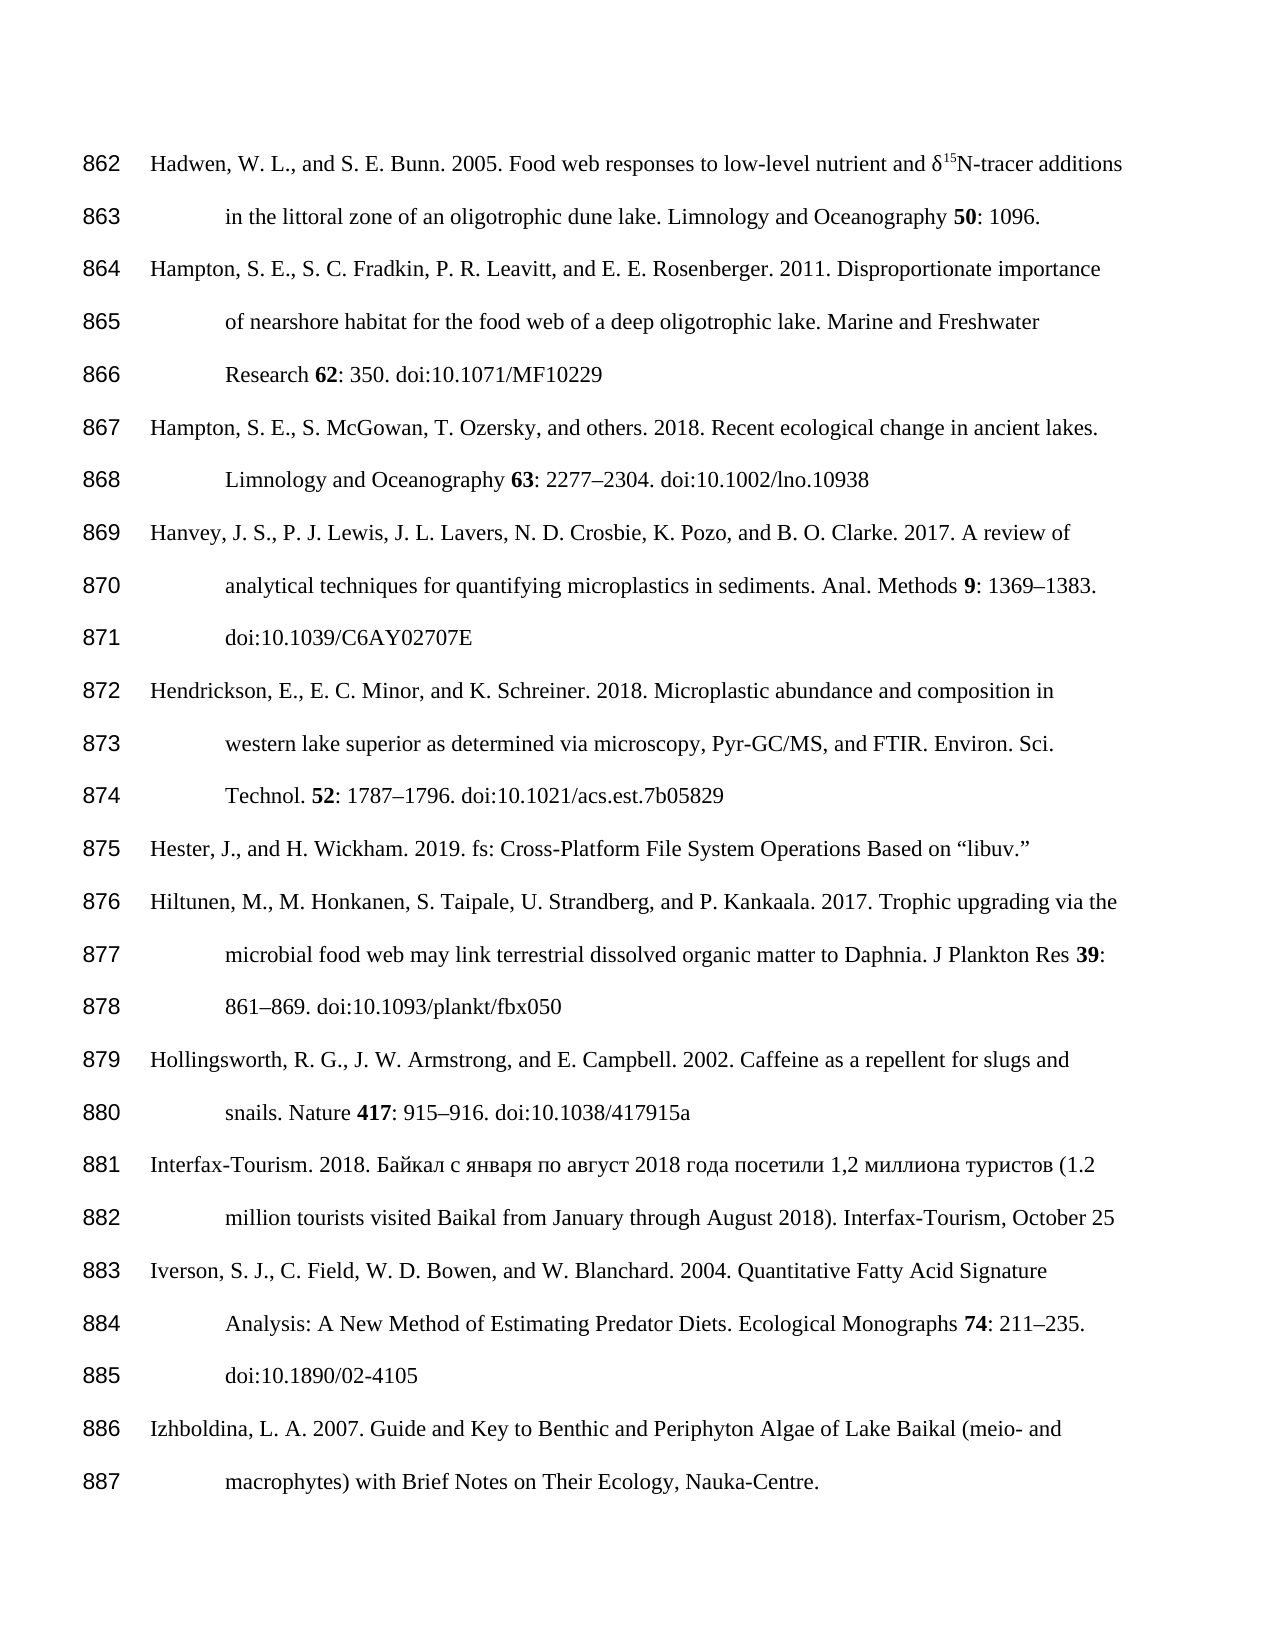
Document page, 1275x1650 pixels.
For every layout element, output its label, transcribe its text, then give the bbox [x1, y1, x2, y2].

text Iverson, S. J., C. Field, W. D. Bowen, and W. Blanchard. 2004. Quantitative Fatty Acid Signature Analysis: A New Method of Estimating Predator Diets. Ecological Monographs 74: 211–235. doi:10.1890/02-4105 [150, 1257, 1125, 1389]
text Hiltunen, M., M. Honkanen, S. Taipale, U. Strandberg, and P. Kankaala. 2017. Trophic upgrading via the microbial food web may link terrestrial dissolved organic matter to Daphnia. J Plankton Res 39: 861–869. doi:10.1093/plankt/fbx050 [150, 888, 1125, 1020]
text Hadwen, W. L., and S. E. Bunn. 2005. Food web responses to low-level nutrient and δ15N-tracer additions in the littoral zone of an oligotrophic dune lake. Limnology and Oceanography 50: 1096. [150, 150, 1125, 229]
text Hendrickson, E., E. C. Minor, and K. Schreiner. 2018. Microplastic abundance and composition in western lake superior as determined via microscopy, Pyr-GC/MS, and FTIR. Environ. Sci. Technol. 52: 1787–1796. doi:10.1021/acs.est.7b05829 [150, 677, 1125, 809]
text Hester, J., and H. Wickham. 2019. fs: Cross-Platform File System Operations Based on “libuv.” [150, 835, 1125, 862]
text Hampton, S. E., S. McGowan, T. Ozersky, and others. 2018. Recent ecological change in ancient lakes. Limnology and Oceanography 63: 2277–2304. doi:10.1002/lno.10938 [150, 413, 1125, 493]
text Interfax-Tourism. 2018. Байкал с января по август 2018 года посетили 1,2 миллиона туристов (1.2 million tourists visited Baikal from January through August 2018). Interfax-Tourism, October 25 [150, 1151, 1125, 1231]
text Hollingsworth, R. G., J. W. Armstrong, and E. Campbell. 2002. Caffeine as a repellent for slugs and snails. Nature 417: 915–916. doi:10.1038/417915a [150, 1046, 1125, 1125]
text Izhboldina, L. A. 2007. Guide and Key to Benthic and Periphyton Algae of Lake Baikal (meio- and macrophytes) with Brief Notes on Their Ecology, Nauka-Centre. [150, 1415, 1125, 1494]
text Hanvey, J. S., P. J. Lewis, J. L. Lavers, N. D. Crosbie, K. Pozo, and B. O. Clarke. 2017. A review of analytical techniques for quantifying microplastics in sediments. Anal. Methods 9: 1369–1383. doi:10.1039/C6AY02707E [150, 519, 1125, 651]
text Hampton, S. E., S. C. Fradkin, P. R. Leavitt, and E. E. Rosenberger. 2011. Disproportionate importance of nearshore habitat for the food web of a deep oligotrophic lake. Marine and Freshwater Research 62: 350. doi:10.1071/MF10229 [150, 255, 1125, 387]
